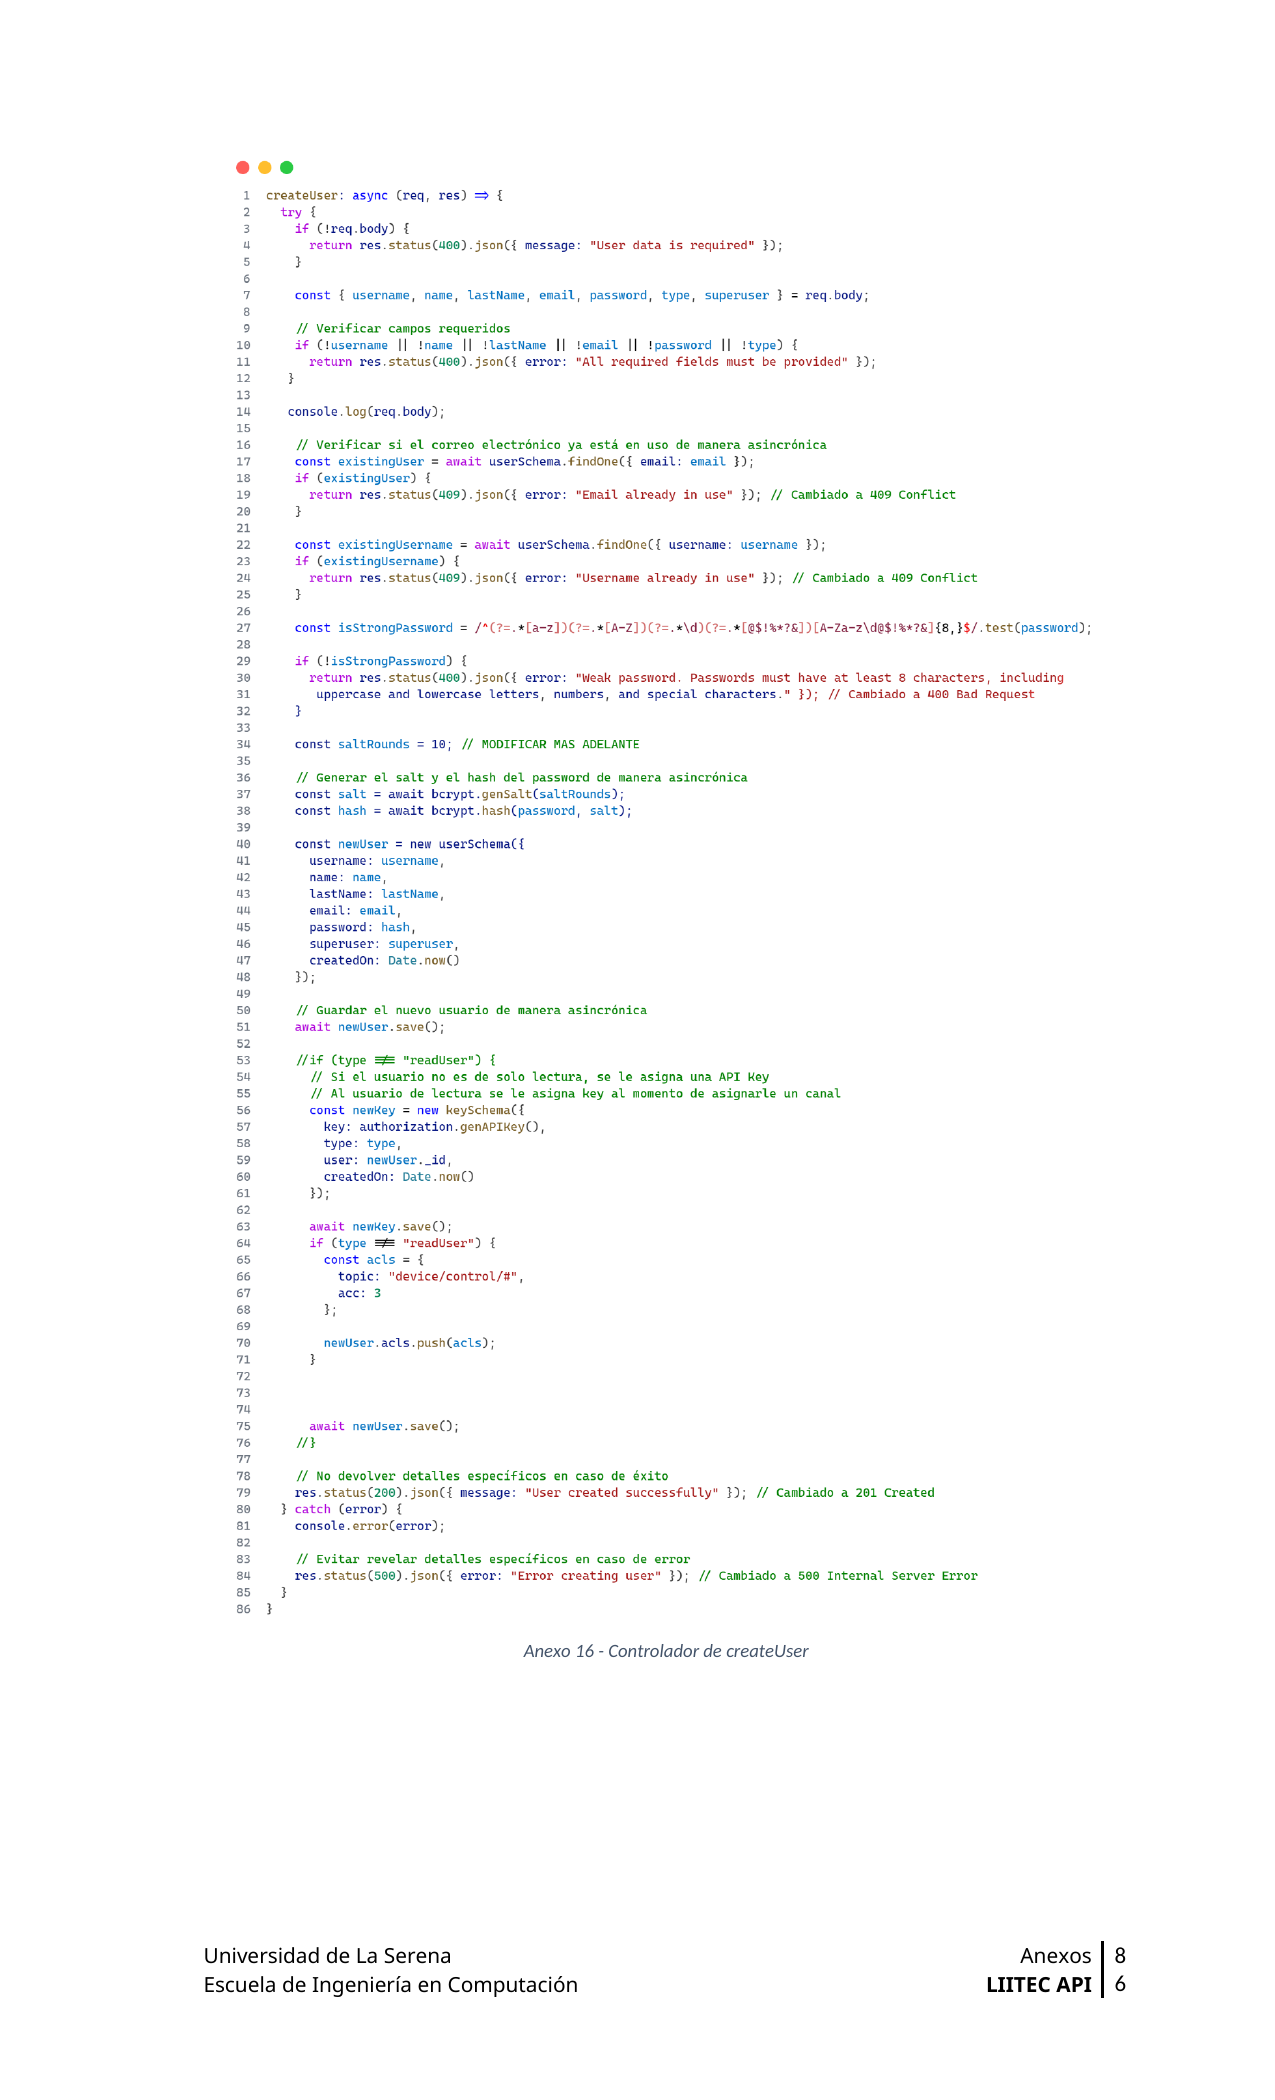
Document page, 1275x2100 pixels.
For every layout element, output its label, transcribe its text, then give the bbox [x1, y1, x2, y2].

picture [229, 147, 1105, 1621]
text Anexo 16 - Controlador de createUser [207, 1639, 1127, 1662]
